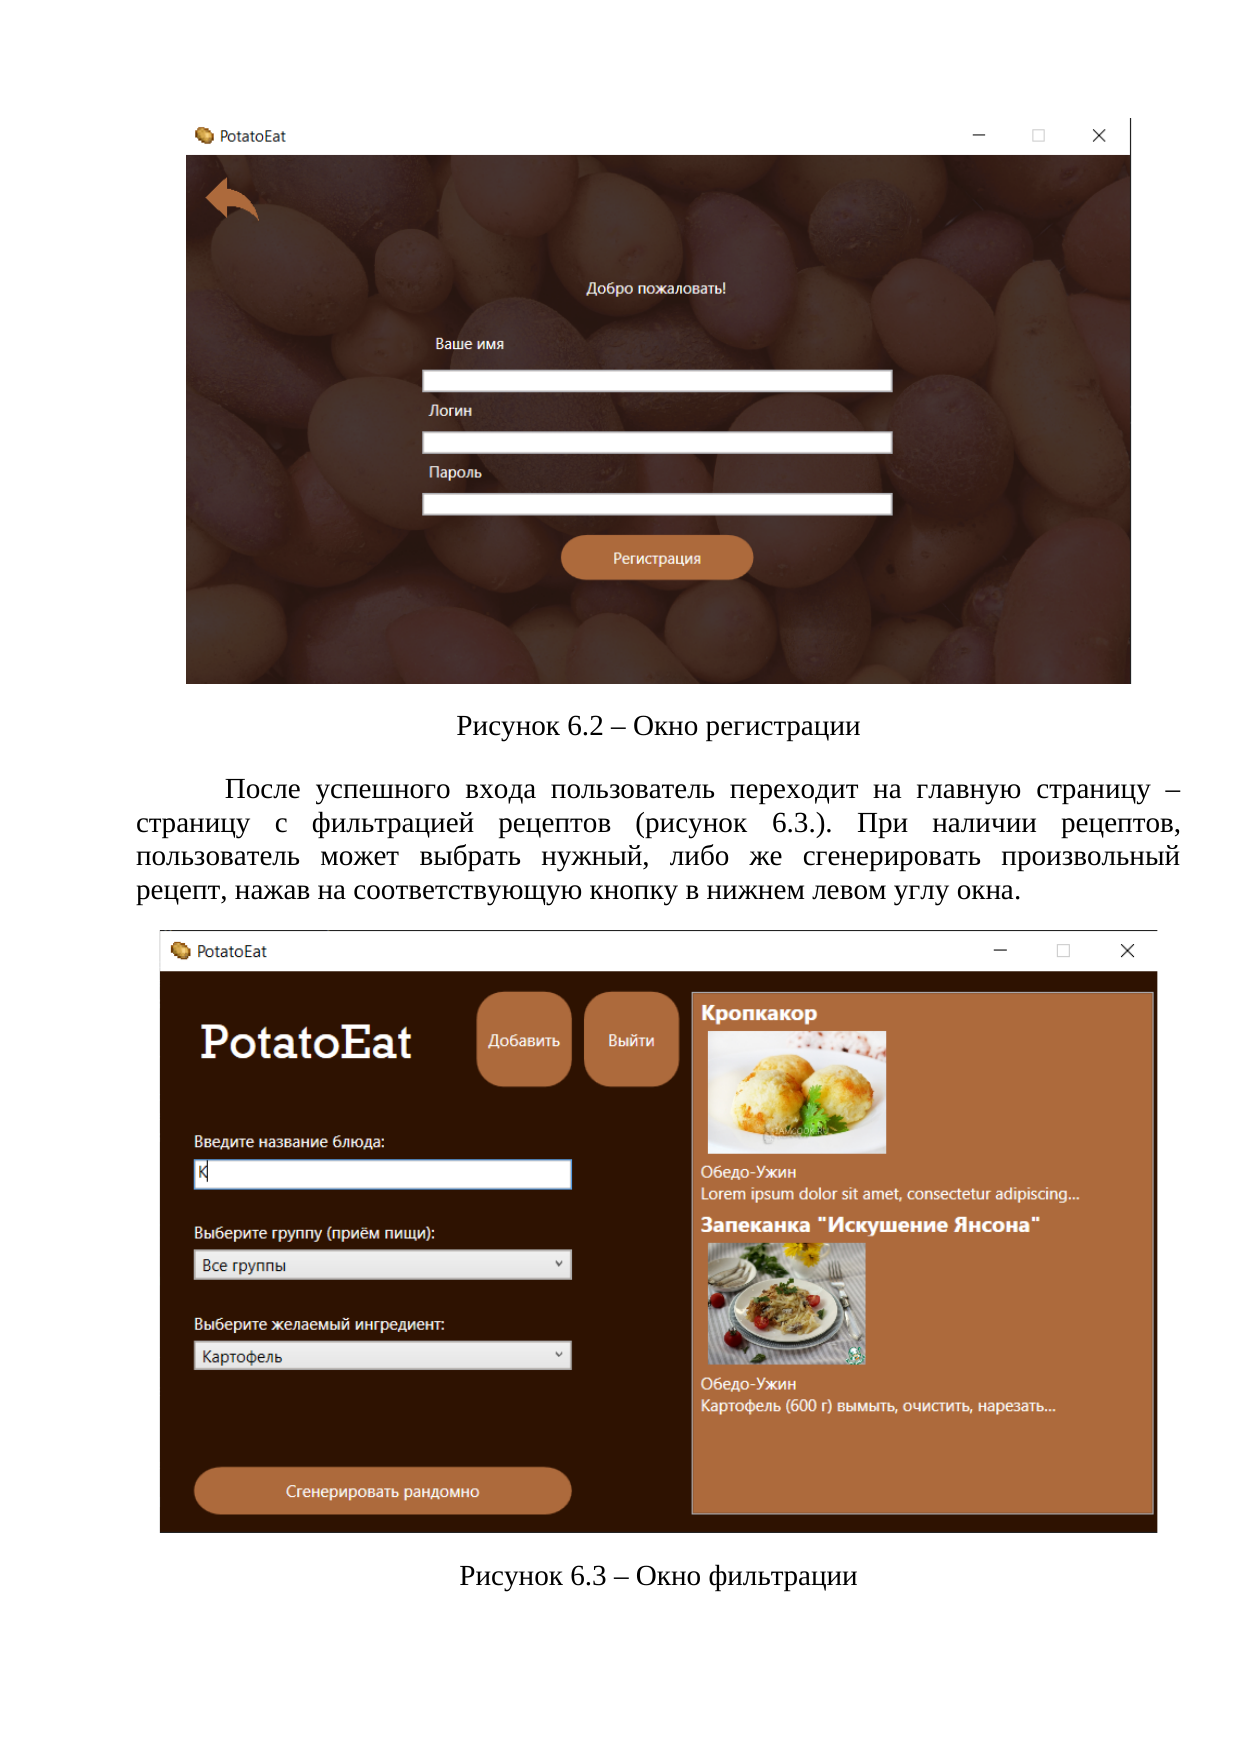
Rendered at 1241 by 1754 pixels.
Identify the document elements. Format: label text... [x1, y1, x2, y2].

text Рисунок 6.3 – Окно фильтрации [136, 1558, 1181, 1591]
text Рисунок 6.2 – Окно регистрации [136, 708, 1181, 742]
picture [159, 930, 1158, 1533]
text После успешного входа пользователь переходит на главную страницу – страницу с фильтрацией рецептов (рисунок 6.3.). При наличии рецептов, пользователь может выбрать нужный, либо же сгенерировать произвольный рецепт, нажав на соответствующую кнопку в нижнем левом углу окна. [136, 771, 1181, 905]
picture [186, 118, 1132, 684]
